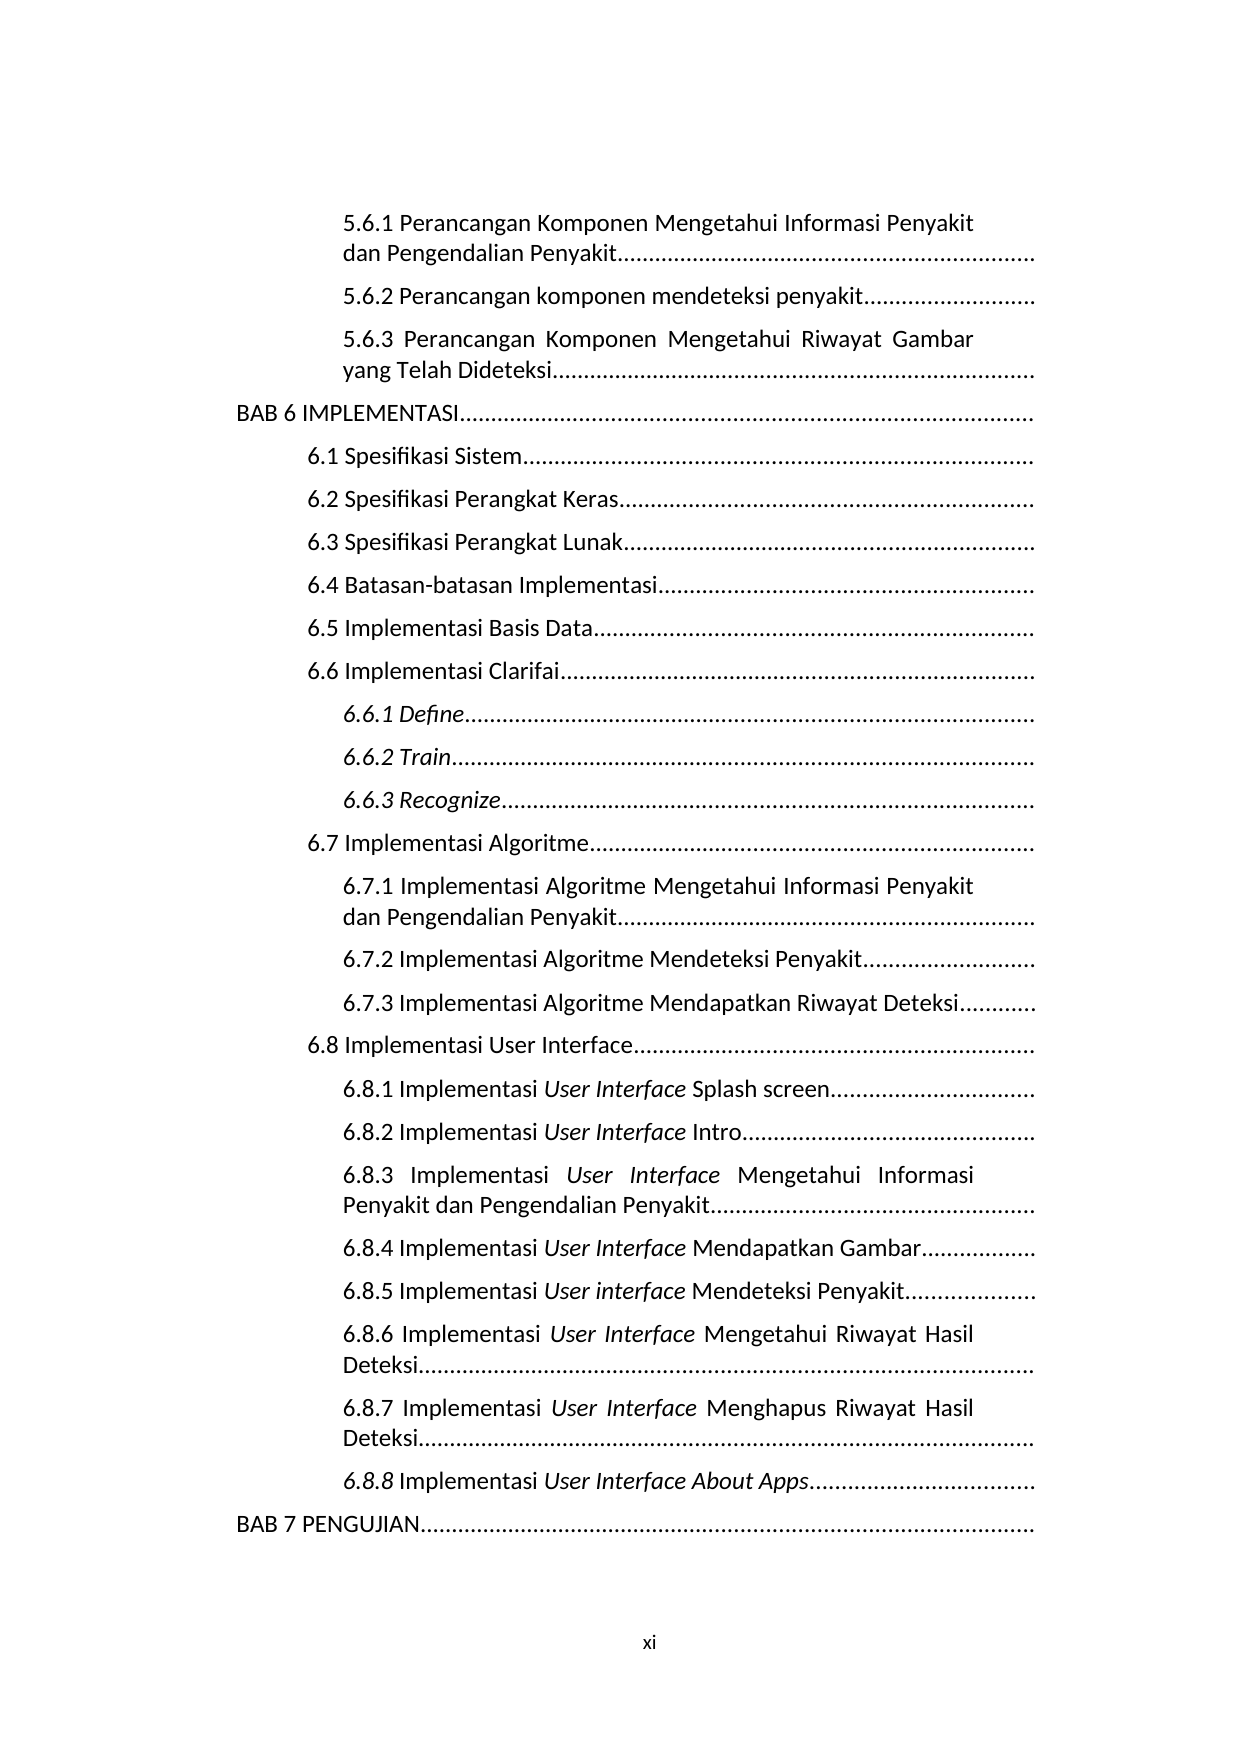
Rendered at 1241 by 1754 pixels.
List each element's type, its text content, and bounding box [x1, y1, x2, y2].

text 6.6.3 Recognize 72 [343, 784, 974, 814]
text BAB 7 PENGUJIAN 88 [236, 1508, 974, 1539]
text 6.8.1 Implementasi User Interface Splash screen 78 [343, 1073, 974, 1103]
text 6.8.5 Implementasi User interface Mendeteksi Penyakit 83 [343, 1275, 974, 1306]
text 6.8.7 Implementasi User Interface Menghapus Riwayat Hasil Deteksi 85 [343, 1392, 974, 1453]
text 6.4 Batasan-batasan Implementasi 70 [307, 569, 974, 599]
text 6.6.2 Train 72 [343, 741, 974, 772]
text 6.7 Implementasi Algoritme 73 [307, 827, 974, 858]
text 5.6.1 Perancangan Komponen Mengetahui Informasi Penyakit dan Pengendalian Penyakit 67 [343, 207, 974, 268]
text 6.8.3 Implementasi User Interface Mengetahui Informasi Penyakit dan Pengendalian Penyakit 80 [343, 1159, 974, 1220]
text 6.8.8 Implementasi User Interface About Apps 87 [343, 1465, 974, 1496]
text 6.7.1 Implementasi Algoritme Mengetahui Informasi Penyakit dan Pengendalian Penyakit 74 [343, 870, 974, 931]
text BAB 6 IMPLEMENTASI 69 [236, 397, 974, 427]
text 6.6 Implementasi Clarifai 71 [307, 655, 974, 686]
text 6.1 Spesifikasi Sistem 69 [307, 440, 974, 470]
text 6.8.6 Implementasi User Interface Mengetahui Riwayat Hasil Deteksi 84 [343, 1318, 974, 1379]
text 6.8.4 Implementasi User Interface Mendapatkan Gambar 81 [343, 1232, 974, 1263]
text 6.7.2 Implementasi Algoritme Mendeteksi Penyakit 75 [343, 944, 974, 974]
text 5.6.2 Perancangan komponen mendeteksi penyakit 67 [343, 280, 974, 311]
text 6.8 Implementasi User Interface 78 [307, 1030, 974, 1060]
text 6.6.1 Define 71 [343, 698, 974, 728]
text 6.2 Spesifikasi Perangkat Keras 69 [307, 483, 974, 513]
text 5.6.3 Perancangan Komponen Mengetahui Riwayat Gambar yang Telah Dideteksi 68 [343, 323, 974, 384]
text 6.8.2 Implementasi User Interface Intro 78 [343, 1116, 974, 1146]
text 6.3 Spesifikasi Perangkat Lunak 70 [307, 526, 974, 556]
text 6.7.3 Implementasi Algoritme Mendapatkan Riwayat Deteksi 77 [343, 987, 974, 1017]
text 6.5 Implementasi Basis Data 71 [307, 612, 974, 642]
